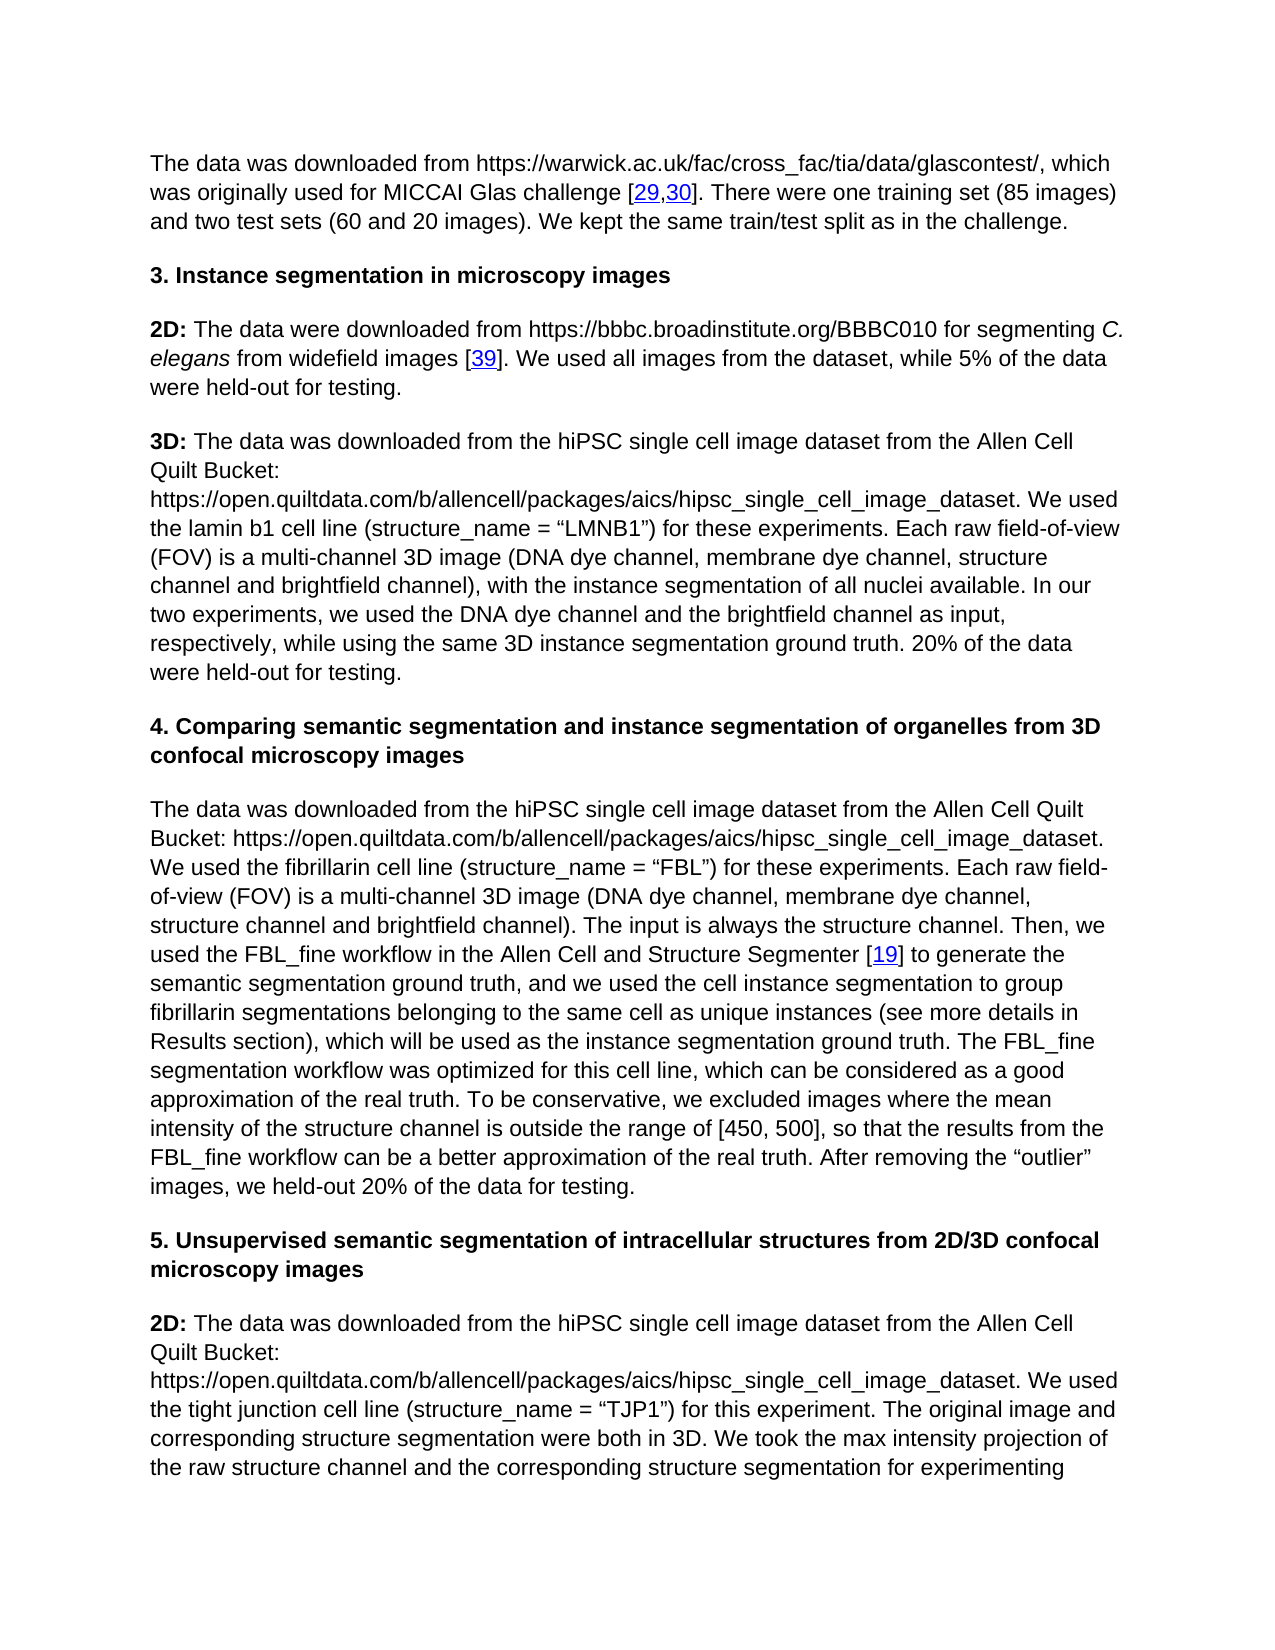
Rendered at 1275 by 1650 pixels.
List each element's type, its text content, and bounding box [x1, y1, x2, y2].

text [150, 1309, 1125, 1481]
text 2D: The data were downloaded from https://bbbc.broadinstitute.org/BBBC010 for segmenting C. elegans from widefield images [39]. We used all images from the dataset, while 5% of the data were held-out for testing. [150, 316, 1125, 400]
text 3. Instance segmentation in microscopy images [150, 262, 1125, 288]
text The data was downloaded from the hiPSC single cell image dataset from the Allen Cell Quilt Bucket: https://open.quiltdata.com/b/allencell/packages/aics/hipsc_single_cell_image_dataset. We used the fibrillarin cell line (structure_name = “FBL”) for these experiments. Each raw field-of-view (FOV) is a multi-channel 3D image (DNA dye channel, membrane dye channel, structure channel and brightfield channel). The input is always the structure channel. Then, we used the FBL_fine workflow in the Allen Cell and Structure Segmenter [19] to generate the semantic segmentation ground truth, and we used the cell instance segmentation to group fibrillarin segmentations belonging to the same cell as unique instances (see more details in Results section), which will be used as the instance segmentation ground truth. The FBL_fine segmentation workflow was optimized for this cell line, which can be considered as a good approximation of the real truth. To be conservative, we excluded images where the mean intensity of the structure channel is outside the range of [450, 500], so that the results from the FBL_fine workflow can be a better approximation of the real truth. After removing the “outlier” images, we held-out 20% of the data for testing. [150, 796, 1125, 1199]
text 5. Unsupervised semantic segmentation of intracellular structures from 2D/3D confocal microscopy images [150, 1227, 1125, 1282]
text The data was downloaded from https://warwick.ac.uk/fac/cross_fac/tia/data/glascontest/, which was originally used for MICCAI Glas challenge [29,30]. There were one training set (85 images) and two test sets (60 and 20 images). We kept the same train/test split as in the challenge. [150, 150, 1125, 234]
text 3D: The data was downloaded from the hiPSC single cell image dataset from the Allen Cell Quilt Bucket: https://open.quiltdata.com/b/allencell/packages/aics/hipsc_single_cell_image_dataset. We used the lamin b1 cell line (structure_name = “LMNB1”) for these experiments. Each raw field-of-view (FOV) is a multi-channel 3D image (DNA dye channel, membrane dye channel, structure channel and brightfield channel), with the instance segmentation of all nuclei available. In our two experiments, we used the DNA dye channel and the brightfield channel as input, respectively, while using the same 3D instance segmentation ground truth. 20% of the data were held-out for testing. [150, 428, 1125, 686]
text 4. Comparing semantic segmentation and instance segmentation of organelles from 3D confocal microscopy images [150, 713, 1125, 769]
